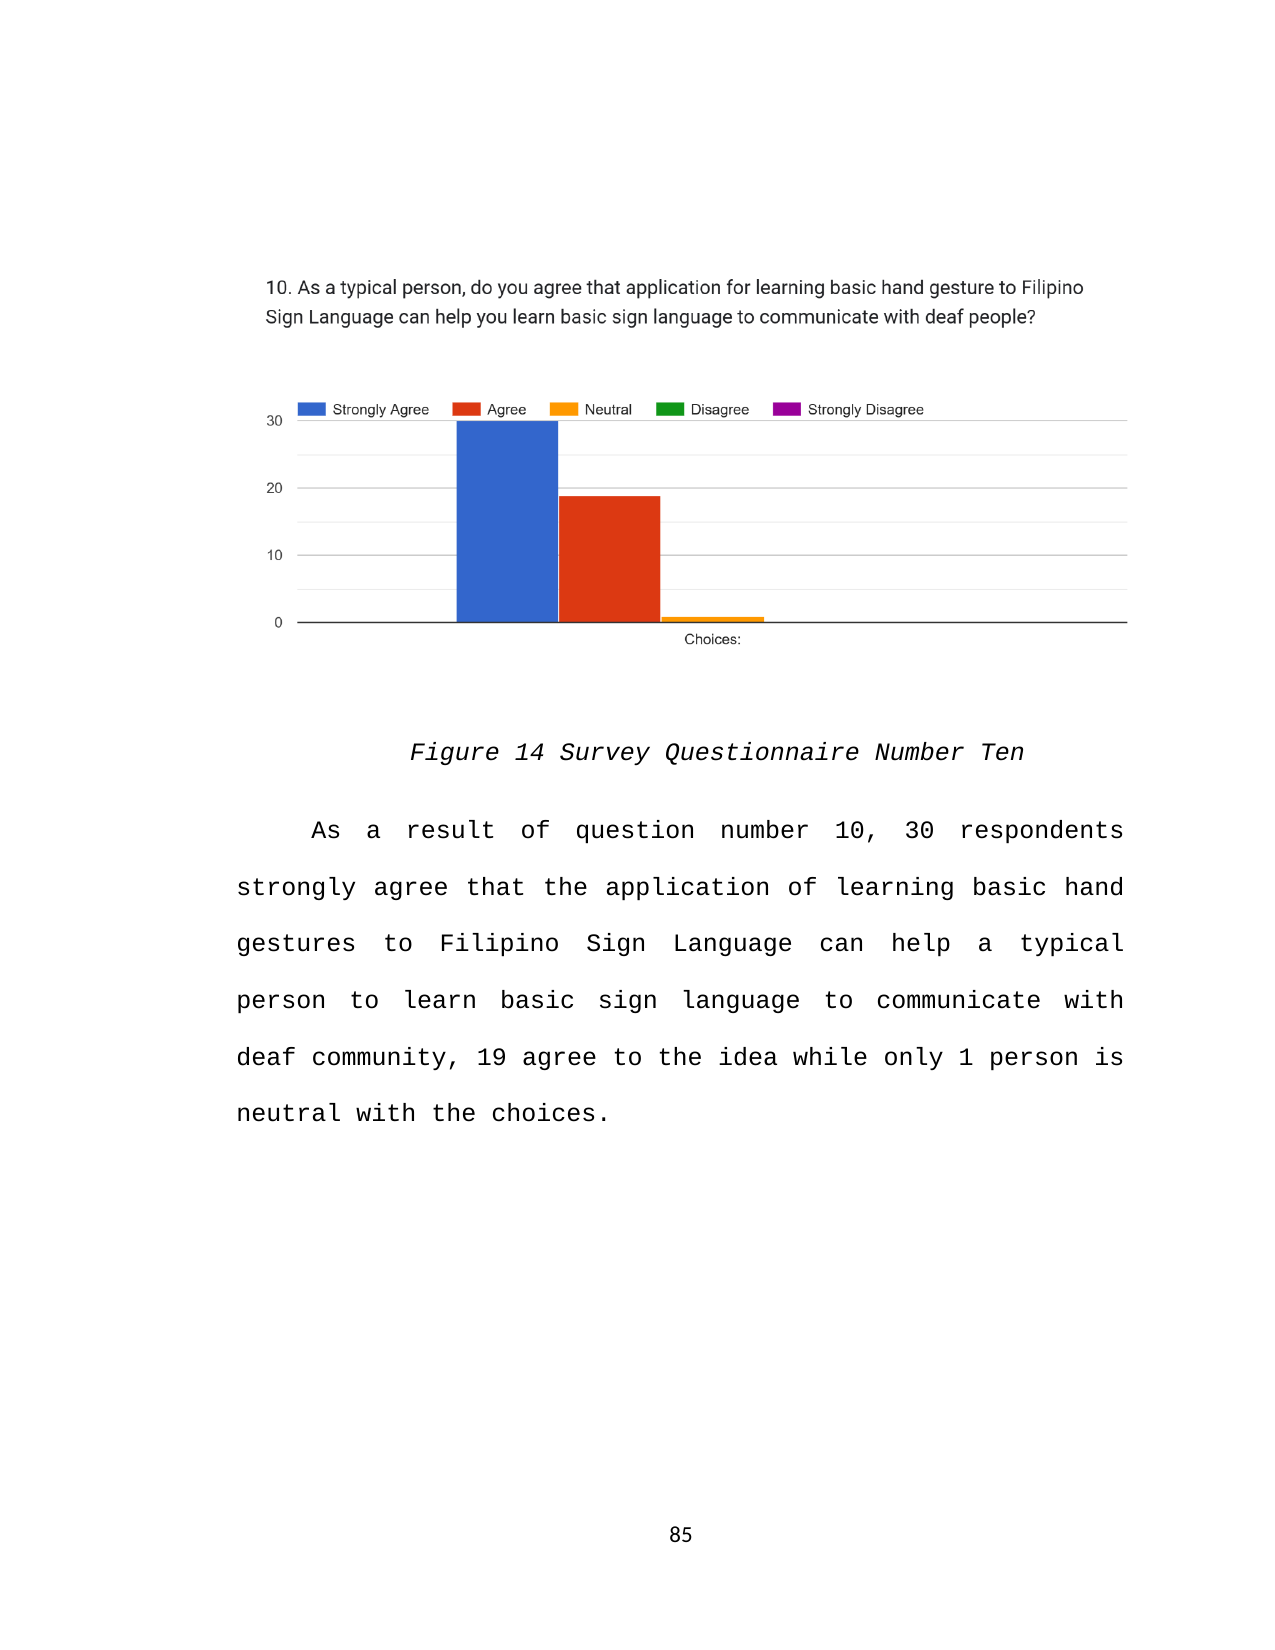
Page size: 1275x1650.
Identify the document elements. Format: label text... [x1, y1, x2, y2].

picture [236, 246, 1128, 712]
text As a result of question number 10, 30 respondents strongly agree that the application of learning basic hand gestures to Filipino Sign Language can help a typical person to learn basic sign language to communicate with deaf community, 19 agree to the idea while only 1 person is neutral with the choices. [236, 817, 1125, 1129]
text Figure 14 Survey Questionnaire Number Ten [236, 712, 1125, 768]
